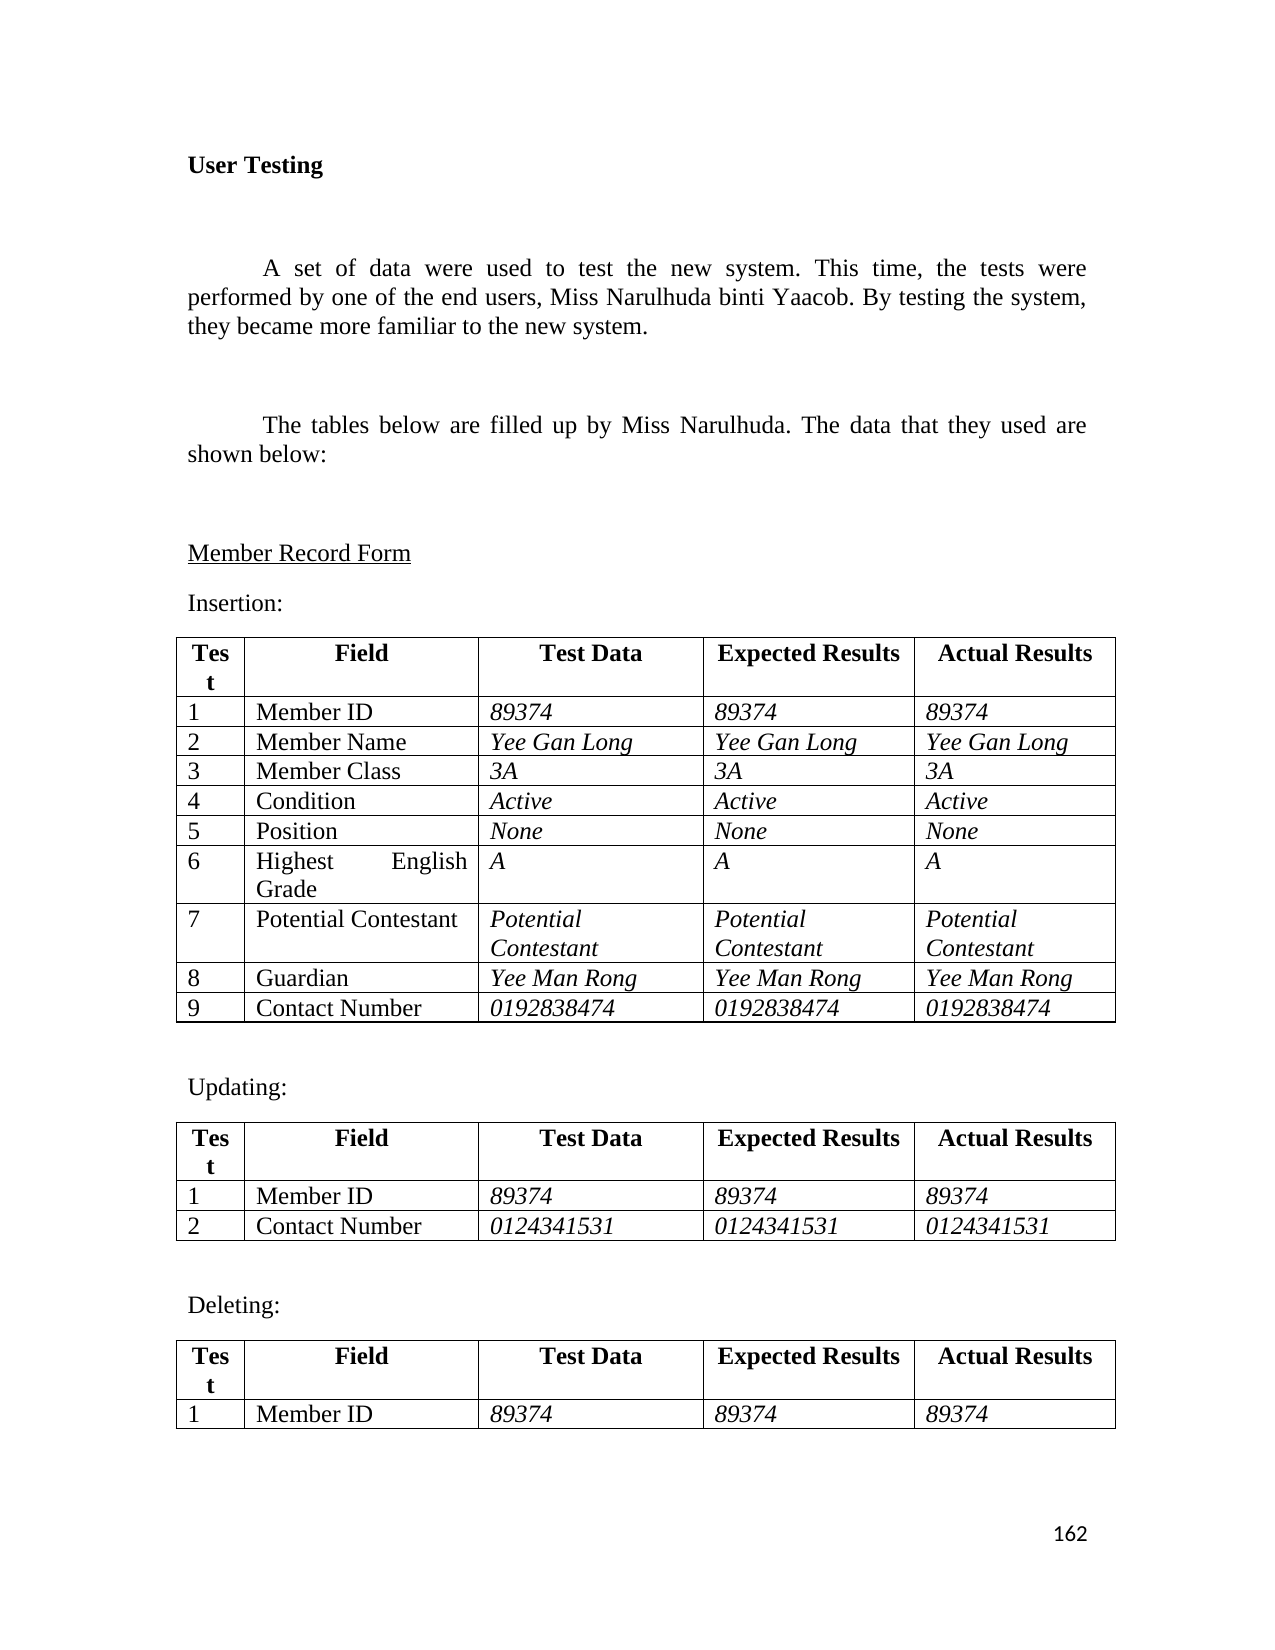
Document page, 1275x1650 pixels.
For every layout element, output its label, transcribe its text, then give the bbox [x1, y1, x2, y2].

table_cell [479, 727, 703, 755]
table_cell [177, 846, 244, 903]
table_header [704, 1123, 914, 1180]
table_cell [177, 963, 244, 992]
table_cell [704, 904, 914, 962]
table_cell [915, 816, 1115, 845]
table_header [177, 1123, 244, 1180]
text Member Record Form [187, 538, 1087, 567]
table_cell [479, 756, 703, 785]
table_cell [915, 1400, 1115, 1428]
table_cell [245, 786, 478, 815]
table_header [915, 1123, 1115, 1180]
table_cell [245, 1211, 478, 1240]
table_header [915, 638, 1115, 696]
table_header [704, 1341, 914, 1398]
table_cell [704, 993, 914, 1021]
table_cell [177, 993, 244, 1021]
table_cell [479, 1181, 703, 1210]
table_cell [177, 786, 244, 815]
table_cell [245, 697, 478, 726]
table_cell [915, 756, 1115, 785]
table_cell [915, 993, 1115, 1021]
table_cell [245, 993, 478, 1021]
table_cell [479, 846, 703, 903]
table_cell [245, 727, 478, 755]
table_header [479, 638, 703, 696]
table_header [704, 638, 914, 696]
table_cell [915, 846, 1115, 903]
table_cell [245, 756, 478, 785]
text Insertion: [187, 588, 1087, 616]
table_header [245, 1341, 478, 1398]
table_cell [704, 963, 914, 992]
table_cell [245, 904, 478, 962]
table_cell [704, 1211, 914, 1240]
text User Testing [187, 150, 1087, 179]
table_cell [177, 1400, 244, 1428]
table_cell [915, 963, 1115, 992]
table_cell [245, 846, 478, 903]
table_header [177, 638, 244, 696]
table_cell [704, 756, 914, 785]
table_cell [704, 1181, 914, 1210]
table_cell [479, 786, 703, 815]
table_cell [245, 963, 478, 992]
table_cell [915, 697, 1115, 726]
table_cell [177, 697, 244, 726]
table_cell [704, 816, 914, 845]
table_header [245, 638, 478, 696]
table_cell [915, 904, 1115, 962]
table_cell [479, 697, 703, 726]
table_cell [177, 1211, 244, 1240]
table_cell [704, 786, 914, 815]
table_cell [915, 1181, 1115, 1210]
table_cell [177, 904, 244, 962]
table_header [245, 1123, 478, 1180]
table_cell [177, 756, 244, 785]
text Deleting: [187, 1290, 1087, 1319]
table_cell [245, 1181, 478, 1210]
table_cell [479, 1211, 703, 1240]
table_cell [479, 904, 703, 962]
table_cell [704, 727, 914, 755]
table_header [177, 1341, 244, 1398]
text Updating: [187, 1072, 1087, 1101]
text The tables below are filled up by Miss Narulhuda. The data that they used are shown below: [187, 410, 1087, 468]
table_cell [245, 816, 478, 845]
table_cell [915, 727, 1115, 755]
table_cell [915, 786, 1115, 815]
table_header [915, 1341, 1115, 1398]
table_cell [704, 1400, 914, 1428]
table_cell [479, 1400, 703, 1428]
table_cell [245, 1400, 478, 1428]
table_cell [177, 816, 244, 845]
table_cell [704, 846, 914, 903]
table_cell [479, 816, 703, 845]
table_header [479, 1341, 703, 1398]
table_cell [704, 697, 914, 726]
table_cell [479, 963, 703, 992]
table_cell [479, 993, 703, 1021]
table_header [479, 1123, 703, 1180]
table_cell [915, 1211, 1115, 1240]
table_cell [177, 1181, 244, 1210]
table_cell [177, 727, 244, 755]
text A set of data were used to test the new system. This time, the tests were performed by one of the end users, Miss Narulhuda binti Yaacob. By testing the system, they became more familiar to the new system. [187, 253, 1087, 340]
